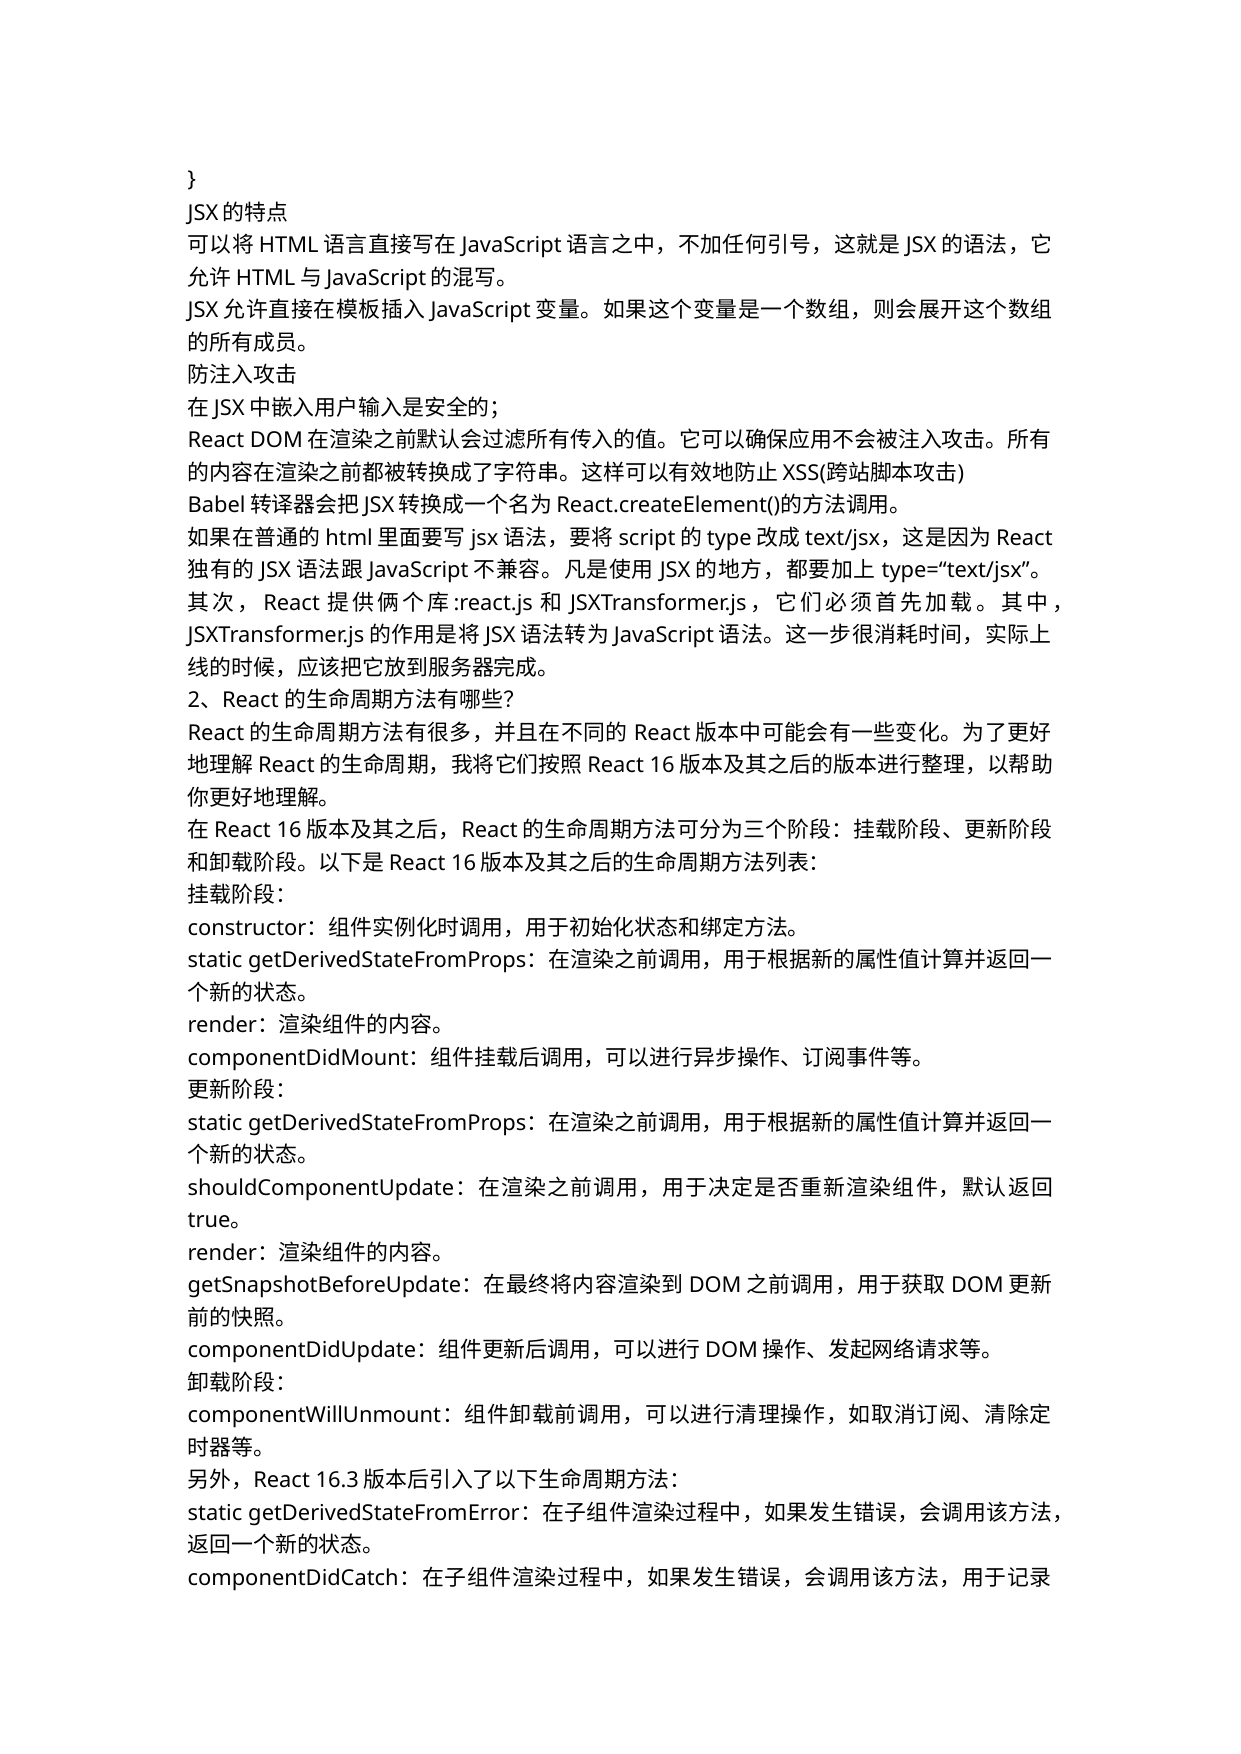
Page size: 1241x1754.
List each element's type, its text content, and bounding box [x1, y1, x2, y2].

text 更新阶段： [187, 1072, 1053, 1104]
text 挂载阶段： [187, 877, 1053, 909]
text componentDidMount：组件挂载后调用，可以进行异步操作、订阅事件等。 [187, 1039, 1053, 1072]
text 防注入攻击 [187, 357, 1053, 389]
text React DOM在渲染之前默认会过滤所有传入的值。它可以确保应用不会被注入攻击。所有的内容在渲染之前都被转换成了字符串。这样可以有效地防止XSS(跨站脚本攻击) [187, 422, 1053, 487]
text 在JSX中嵌入用户输入是安全的； [187, 389, 1053, 422]
text } [187, 162, 1053, 194]
text 卸载阶段： [187, 1364, 1053, 1397]
text Babel转译器会把JSX转换成一个名为React.createElement()的方法调用。 [187, 487, 1053, 519]
text static getDerivedStateFromError：在子组件渲染过程中，如果发生错误，会调用该方法，返回一个新的状态。 [187, 1494, 1053, 1559]
text JSX允许直接在模板插入JavaScript变量。如果这个变量是一个数组，则会展开这个数组的所有成员。 [187, 292, 1053, 357]
text 在React 16版本及其之后，React的生命周期方法可分为三个阶段：挂载阶段、更新阶段和卸载阶段。以下是React 16版本及其之后的生命周期方法列表： [187, 812, 1053, 877]
text constructor：组件实例化时调用，用于初始化状态和绑定方法。 [187, 909, 1053, 942]
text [187, 1559, 1053, 1592]
text 另外，React 16.3版本后引入了以下生命周期方法： [187, 1462, 1053, 1494]
text componentWillUnmount：组件卸载前调用，可以进行清理操作，如取消订阅、清除定时器等。 [187, 1397, 1053, 1462]
text render：渲染组件的内容。 [187, 1007, 1053, 1039]
text React的生命周期方法有很多，并且在不同的React版本中可能会有一些变化。为了更好地理解React的生命周期，我将它们按照React 16版本及其之后的版本进行整理，以帮助你更好地理解。 [187, 714, 1053, 812]
text JSX的特点 [187, 194, 1053, 227]
text componentDidUpdate：组件更新后调用，可以进行DOM操作、发起网络请求等。 [187, 1332, 1053, 1364]
text 如果在普通的html里面要写jsx语法，要将script的type改成text/jsx，这是因为React独有的JSX语法跟JavaScript不兼容。凡是使用JSX的地方，都要加上type=“text/jsx”。其次，React提供俩个库:react.js和JSXTransformer.js，它们必须首先加载。其中，JSXTransformer.js的作用是将JSX语法转为JavaScript语法。这一步很消耗时间，实际上线的时候，应该把它放到服务器完成。 [187, 519, 1053, 682]
text 2、React 的生命周期方法有哪些？ [187, 682, 1053, 714]
text static getDerivedStateFromProps：在渲染之前调用，用于根据新的属性值计算并返回一个新的状态。 [187, 1104, 1053, 1169]
text 可以将HTML语言直接写在JavaScript语言之中，不加任何引号，这就是JSX的语法，它允许HTML与JavaScript的混写。 [187, 227, 1053, 292]
text shouldComponentUpdate：在渲染之前调用，用于决定是否重新渲染组件，默认返回true。 [187, 1169, 1053, 1234]
text render：渲染组件的内容。 [187, 1234, 1053, 1267]
text getSnapshotBeforeUpdate：在最终将内容渲染到DOM之前调用，用于获取DOM更新前的快照。 [187, 1267, 1053, 1332]
text static getDerivedStateFromProps：在渲染之前调用，用于根据新的属性值计算并返回一个新的状态。 [187, 942, 1053, 1007]
